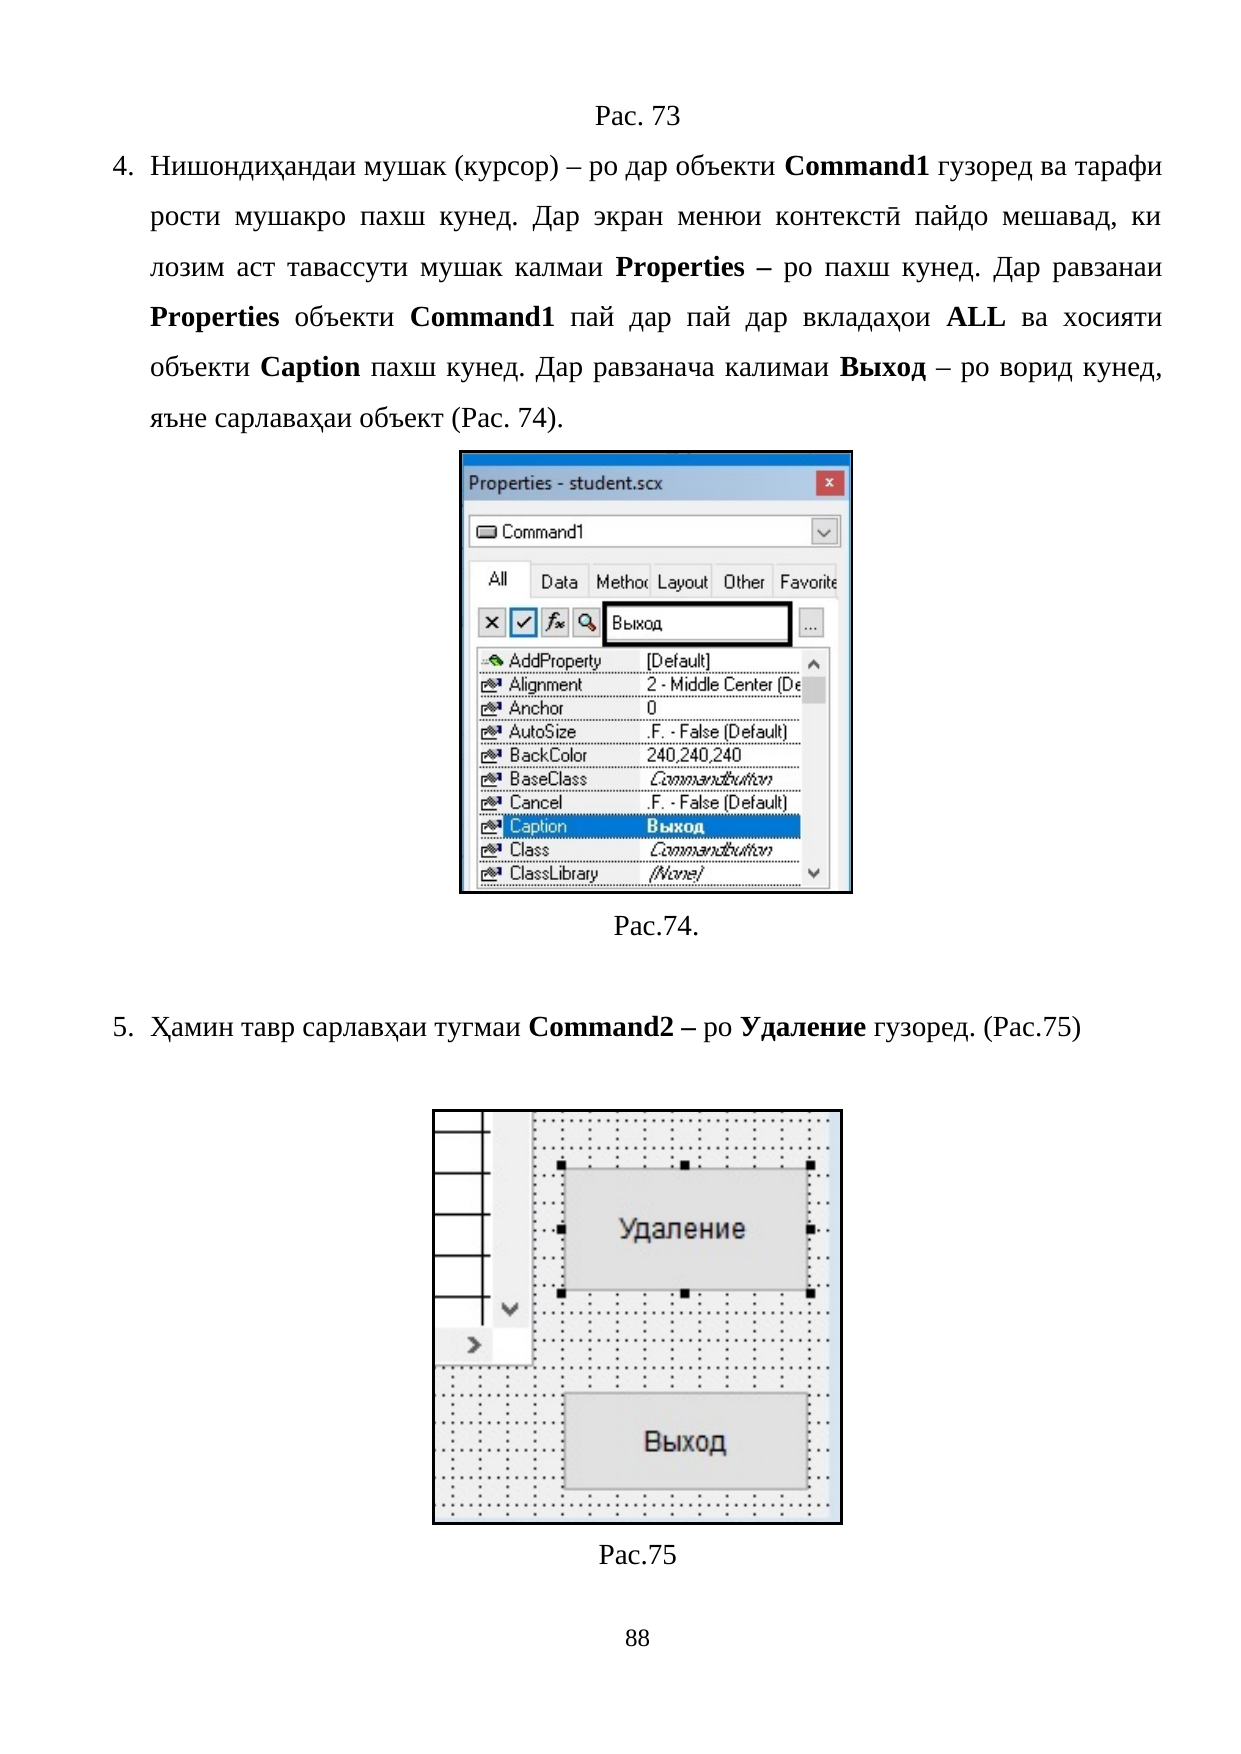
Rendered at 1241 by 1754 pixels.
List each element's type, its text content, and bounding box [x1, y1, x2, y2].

text Рас.75 [112, 1537, 1162, 1570]
list Нишондиҳандаи мушак (курсор) – ро дар объекти Command1 гузоред ва тарафи рости мушакро пахш кунед. Дар экран менюи контекстӣ пайдо мешавад, ки лозим аст тавассути мушак калмаи Properties – ро пахш кунед. Дар равзанаи Properties объекти Command1 пай дар пай дар вкладаҳои ALL ва хосияти объекти Caption пахш кунед. Дар равзанача калимаи Выход – ро ворид кунед, яъне сарлаваҳаи объект (Рас. 74). [112, 148, 1162, 433]
picture [435, 1112, 840, 1522]
text Рас. 73 [112, 98, 1162, 131]
picture [462, 453, 851, 891]
list Ҳамин тавр сарлавҳаи тугмаи Command2 – ро Удаление гузоред. (Рас.75) [112, 1009, 1162, 1042]
list Рас.74. [150, 908, 1162, 942]
